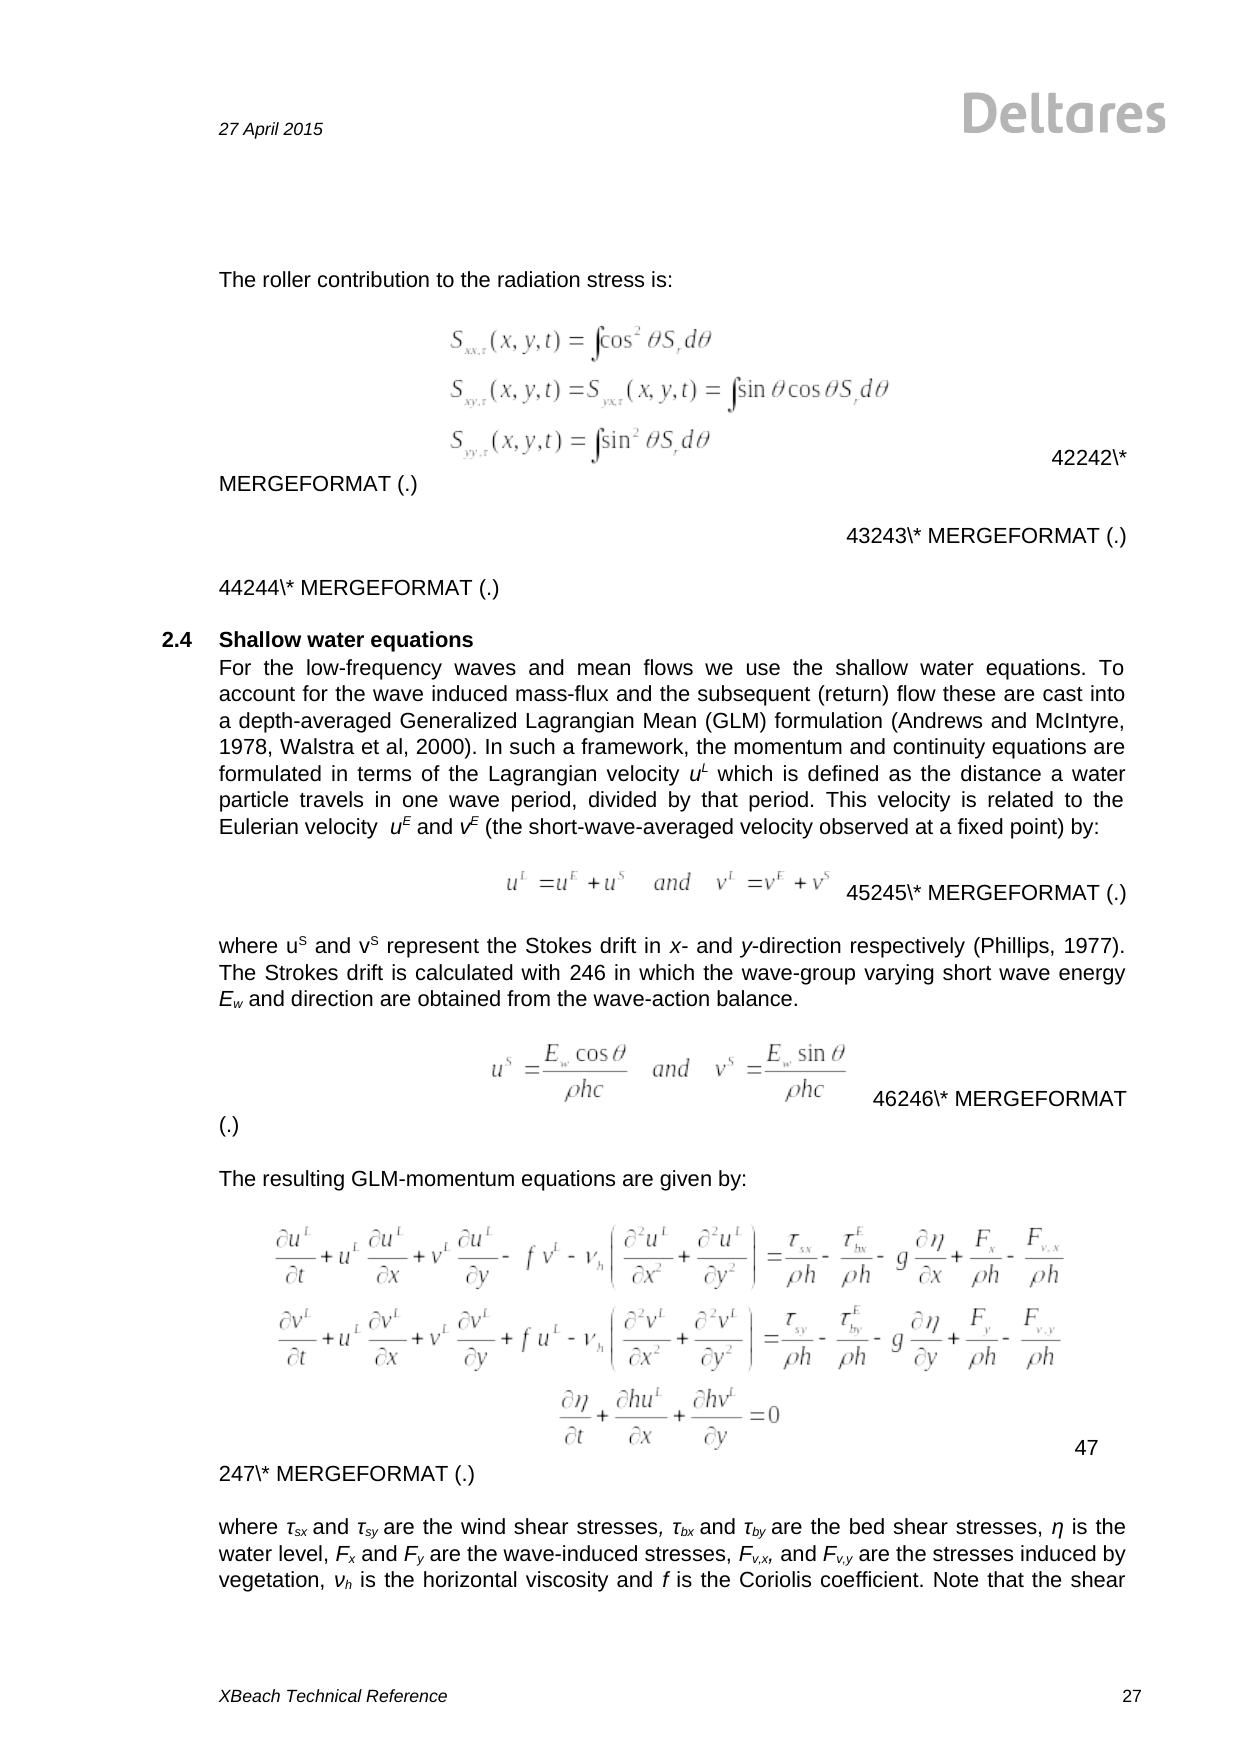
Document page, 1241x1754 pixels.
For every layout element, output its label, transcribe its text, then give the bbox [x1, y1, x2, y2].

subtitle Shallow water equations [192, 626, 1126, 653]
picture [964, 75, 1166, 133]
text The resulting GLM-momentum equations are given by: [218, 1164, 1126, 1191]
text The roller contribution to the radiation stress is: [218, 266, 1126, 292]
text For the low-frequency waves and mean flows we use the shallow water equations. To account for the wave induced mass-flux and the subsequent (return) flow these are cast into a depth-averaged Generalized Lagrangian Mean (GLM) formulation (Andrews and McIntyre, 1978, Walstra et al, 2000). In such a framework, the momentum and continuity equations are formulated in terms of the Lagrangian velocity uL which is defined as the distance a water particle travels in one wave period, divided by that period. This velocity is related to the Eulerian velocity uE and vE (the short-wave-averaged velocity observed at a fixed point) by: [218, 653, 1126, 839]
text where uS and vS represent the Stokes drift in x- and y-direction respectively (Phillips, 1977). The Strokes drift is calculated with in which the wave-group varying short wave energy Ew and direction are obtained from the wave-action balance. [218, 932, 1126, 1012]
